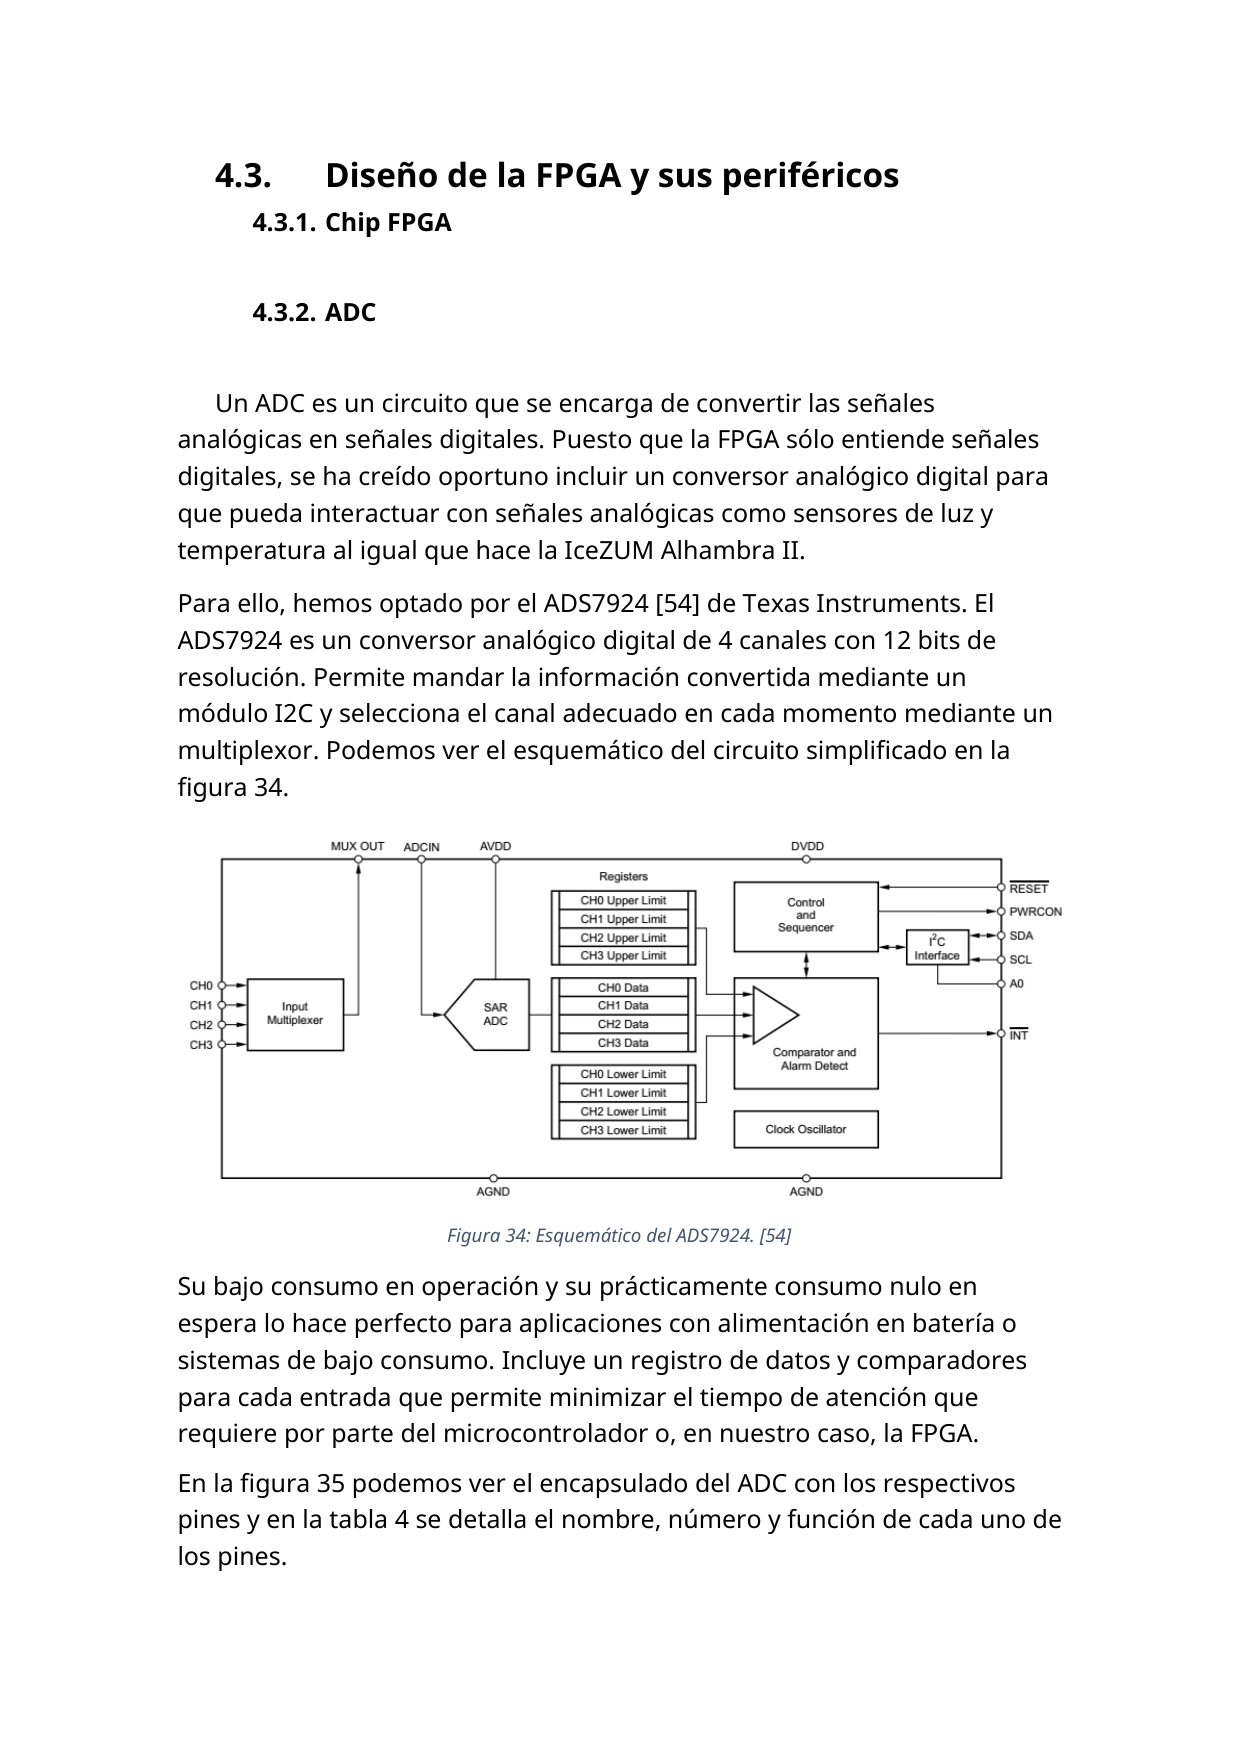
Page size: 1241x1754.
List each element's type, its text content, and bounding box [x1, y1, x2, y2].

text Para ello, hemos optado por el ADS7924 [54] de Texas Instruments. El ADS7924 es un conversor analógico digital de 4 canales con 12 bits de resolución. Permite mandar la información convertida mediante un módulo I2C y selecciona el canal adecuado en cada momento mediante un multiplexor. Podemos ver el esquemático del circuito simplificado en la figura 34. [177, 586, 1063, 804]
picture [177, 818, 1074, 1204]
text Su bajo consumo en operación y su prácticamente consumo nulo en espera lo hace perfecto para aplicaciones con alimentación en batería o sistemas de bajo consumo. Incluye un registro de datos y comparadores para cada entrada que permite minimizar el tiempo de atención que requiere por parte del microcontrolador o, en nuestro caso, la FPGA. [177, 1269, 1063, 1450]
text En la figura 35 podemos ver el encapsulado del ADC con los respectivos pines y en la tabla 4 se detalla el nombre, número y función de cada uno de los pines. [177, 1465, 1063, 1573]
subtitle Diseño de la FPGA y sus periféricos [215, 152, 1063, 197]
text Un ADC es un circuito que se encarga de convertir las señales analógicas en señales digitales. Puesto que la FPGA sólo entiende señales digitales, se ha creído oportuno incluir un conversor analógico digital para que pueda interactuar con señales analógicas como sensores de luz y temperatura al igual que hace la IceZUM Alhambra II. [177, 385, 1063, 566]
subtitle ADC [252, 295, 1063, 329]
subtitle Chip FPGA [252, 205, 1063, 239]
